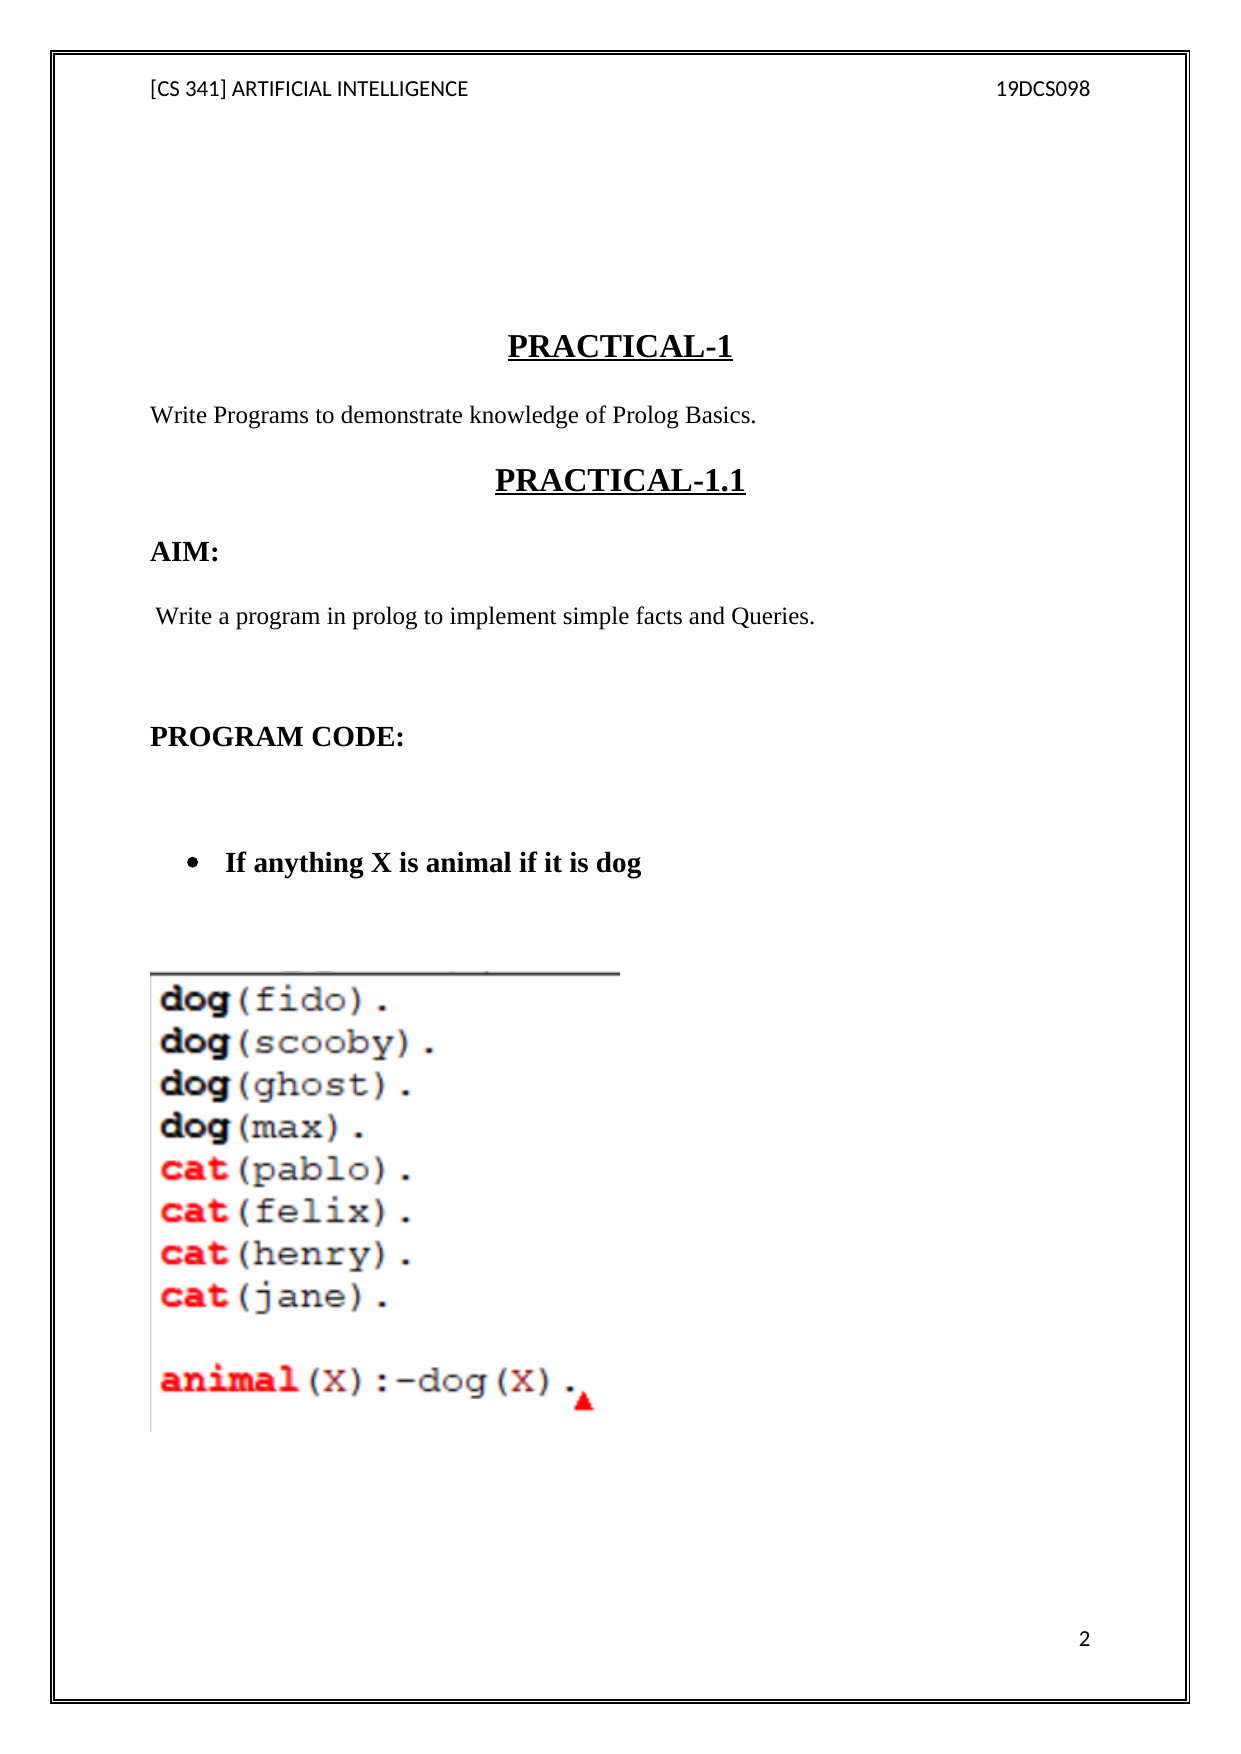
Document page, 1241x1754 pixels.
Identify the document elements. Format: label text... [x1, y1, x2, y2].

text AIM: [150, 534, 1090, 568]
text PRACTICAL-1.1 [150, 460, 1090, 498]
list If anything X is animal if it is dog [187, 845, 1090, 879]
text PRACTICAL-1 [150, 326, 1090, 364]
text Write a program in prolog to implement simple facts and Queries. [150, 601, 1090, 630]
picture [150, 971, 621, 1432]
text Write Programs to demonstrate knowledge of Prolog Basics. [150, 400, 1090, 429]
text PROGRAM CODE: [150, 719, 1090, 753]
